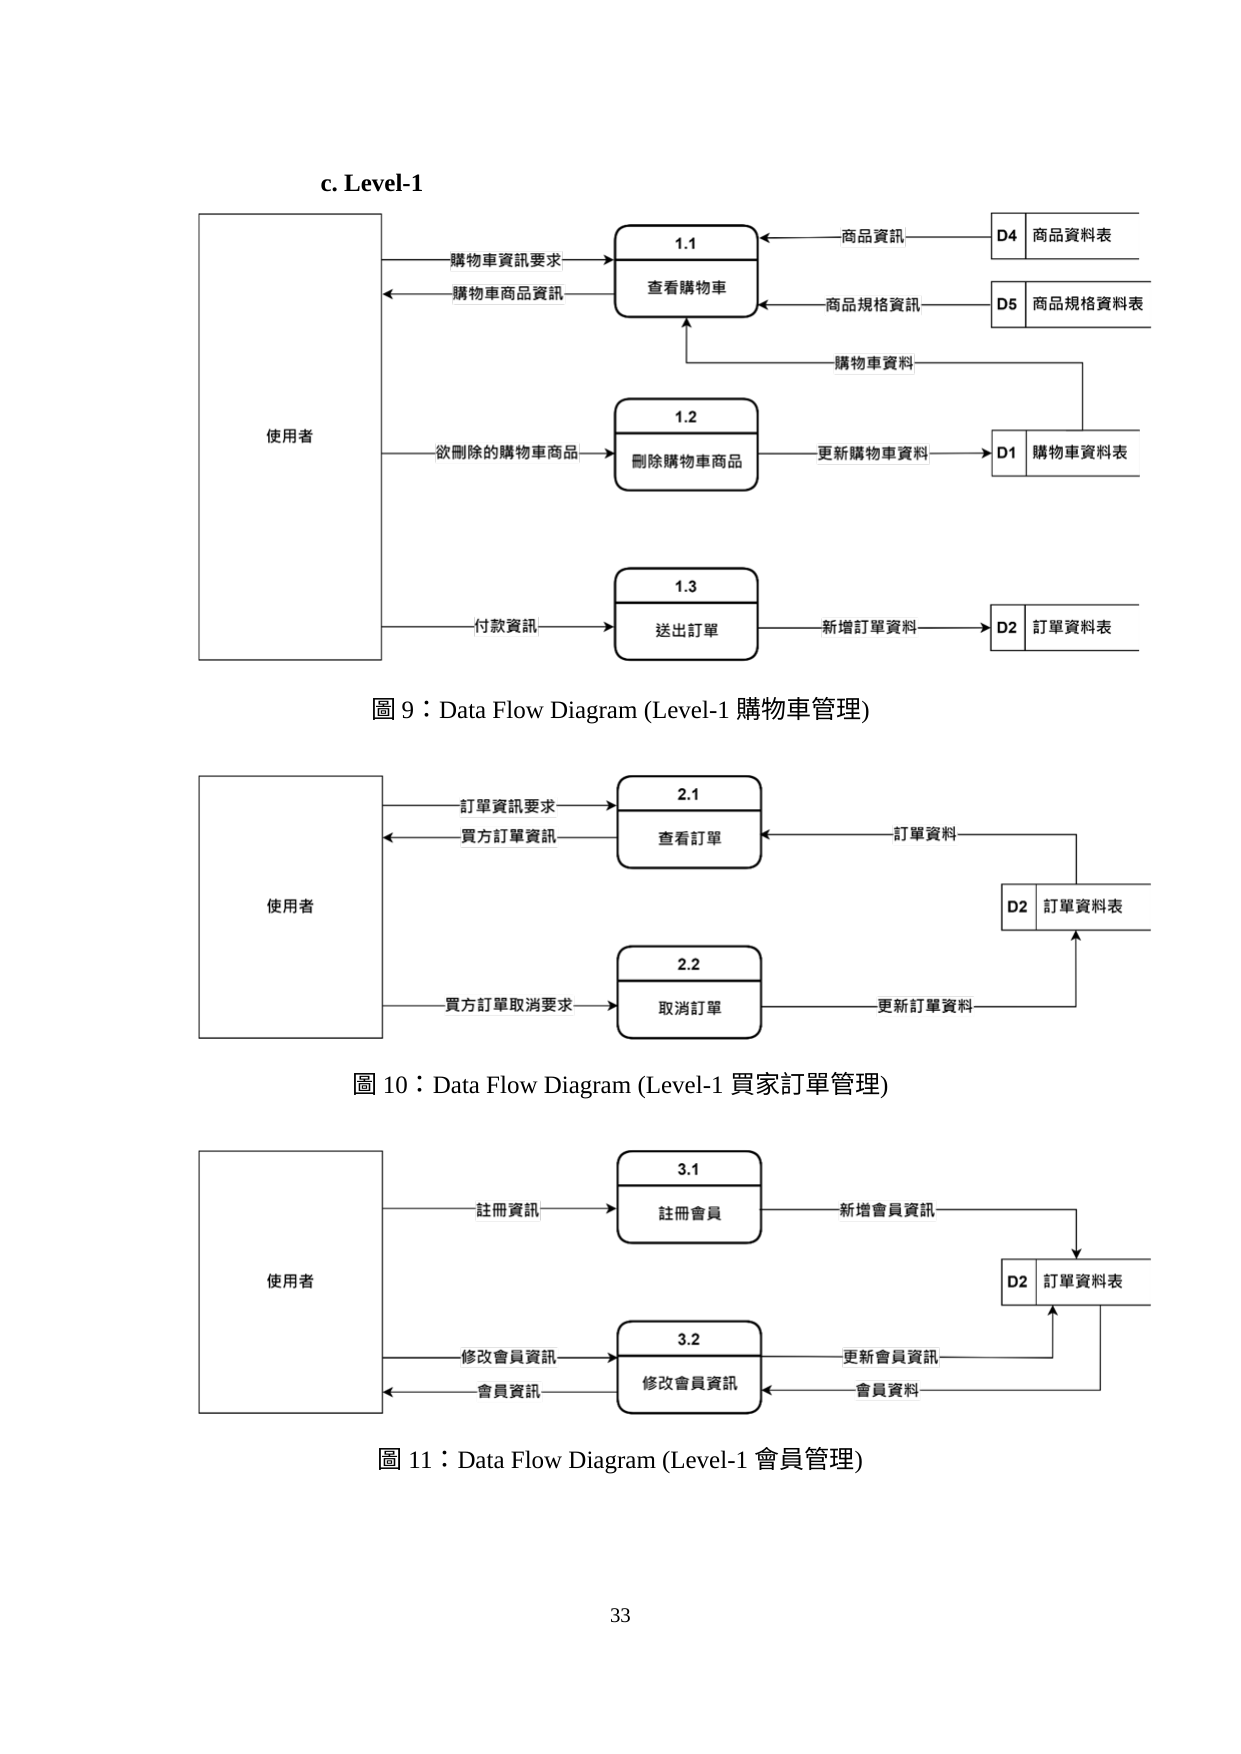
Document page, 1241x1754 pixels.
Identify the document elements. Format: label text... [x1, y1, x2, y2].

picture [187, 1138, 1163, 1426]
text 圖 9：Data Flow Diagram (Level-1 購物車管理) [187, 689, 1053, 726]
text c. Level-1 [261, 164, 1053, 201]
text 圖 10：Data Flow Diagram (Level-1 買家訂單管理) [187, 1064, 1053, 1101]
picture [187, 763, 1163, 1051]
picture [187, 201, 1163, 673]
text 圖 11：Data Flow Diagram (Level-1 會員管理) [187, 1439, 1053, 1476]
